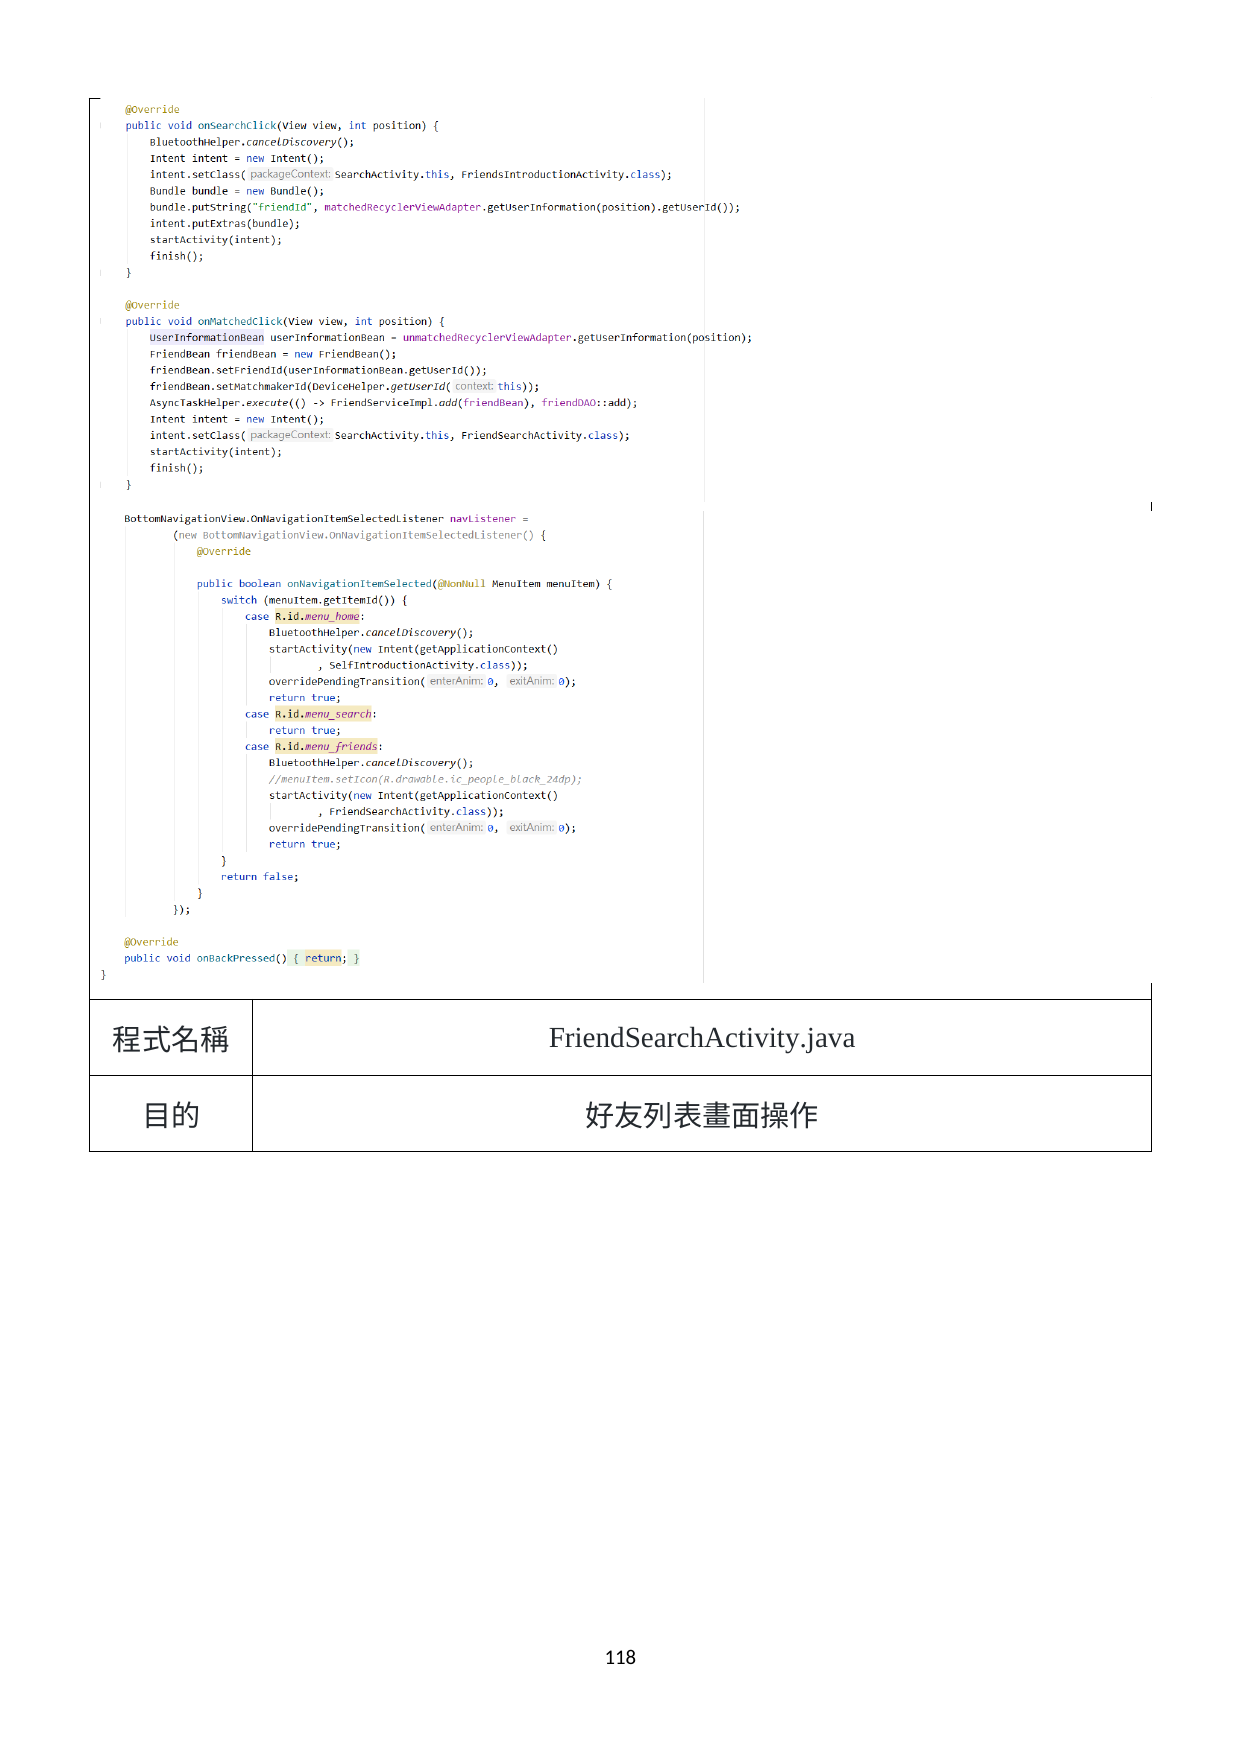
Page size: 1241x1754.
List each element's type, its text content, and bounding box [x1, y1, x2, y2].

table_cell 好友列表畫面操作 [253, 1076, 1151, 1151]
table_cell 程式名稱 [90, 1000, 252, 1075]
table_cell FriendSearchActivity.java [253, 1000, 1151, 1075]
table_cell 目的 [90, 1076, 252, 1151]
table_cell [90, 99, 1151, 999]
picture [100, 511, 1164, 983]
picture [100, 98, 1164, 502]
